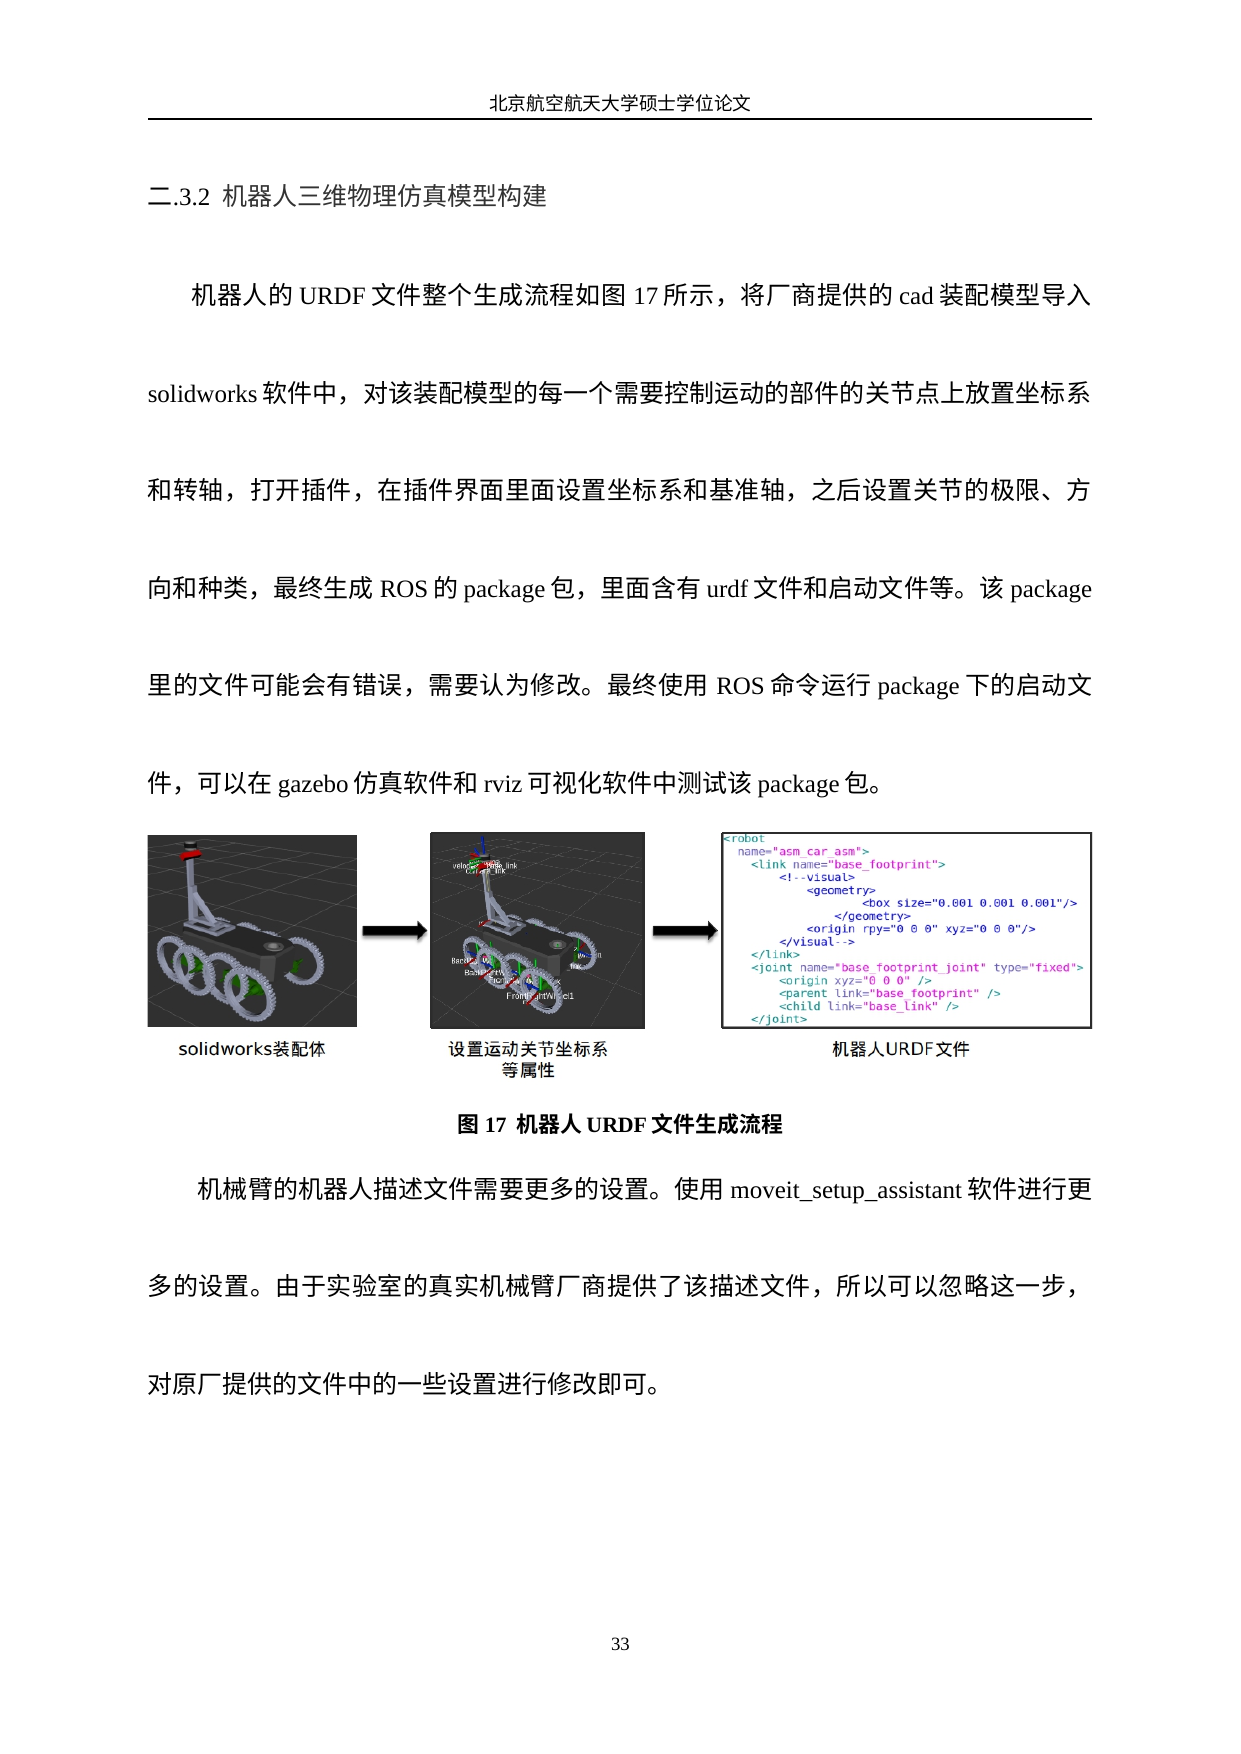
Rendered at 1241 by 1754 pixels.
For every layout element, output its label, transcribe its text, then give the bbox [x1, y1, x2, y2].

text 图 17 机器人URDF文件生成流程 [148, 1106, 1092, 1139]
subtitle 机器人三维物理仿真模型构建 [148, 162, 1092, 227]
text 机器人的URDF文件整个生成流程如图 17所示，将厂商提供的cad装配模型导入solidworks软件中，对该装配模型的每一个需要控制运动的部件的关节点上放置坐标系和转轴，打开插件，在插件界面里面设置坐标系和基准轴，之后设置关节的极限、方向和种类，最终生成ROS的package包，里面含有urdf文件和启动文件等。该package里的文件可能会有错误，需要认为修改。最终使用ROS命令运行package下的启动文件，可以在gazebo仿真软件和rviz可视化软件中测试该package包。 [148, 261, 1092, 814]
picture [147, 832, 1093, 1085]
text 机械臂的机器人描述文件需要更多的设置。使用moveit_setup_assistant软件进行更多的设置。由于实验室的真实机械臂厂商提供了该描述文件，所以可以忽略这一步，对原厂提供的文件中的一些设置进行修改即可。 [148, 1155, 1092, 1415]
